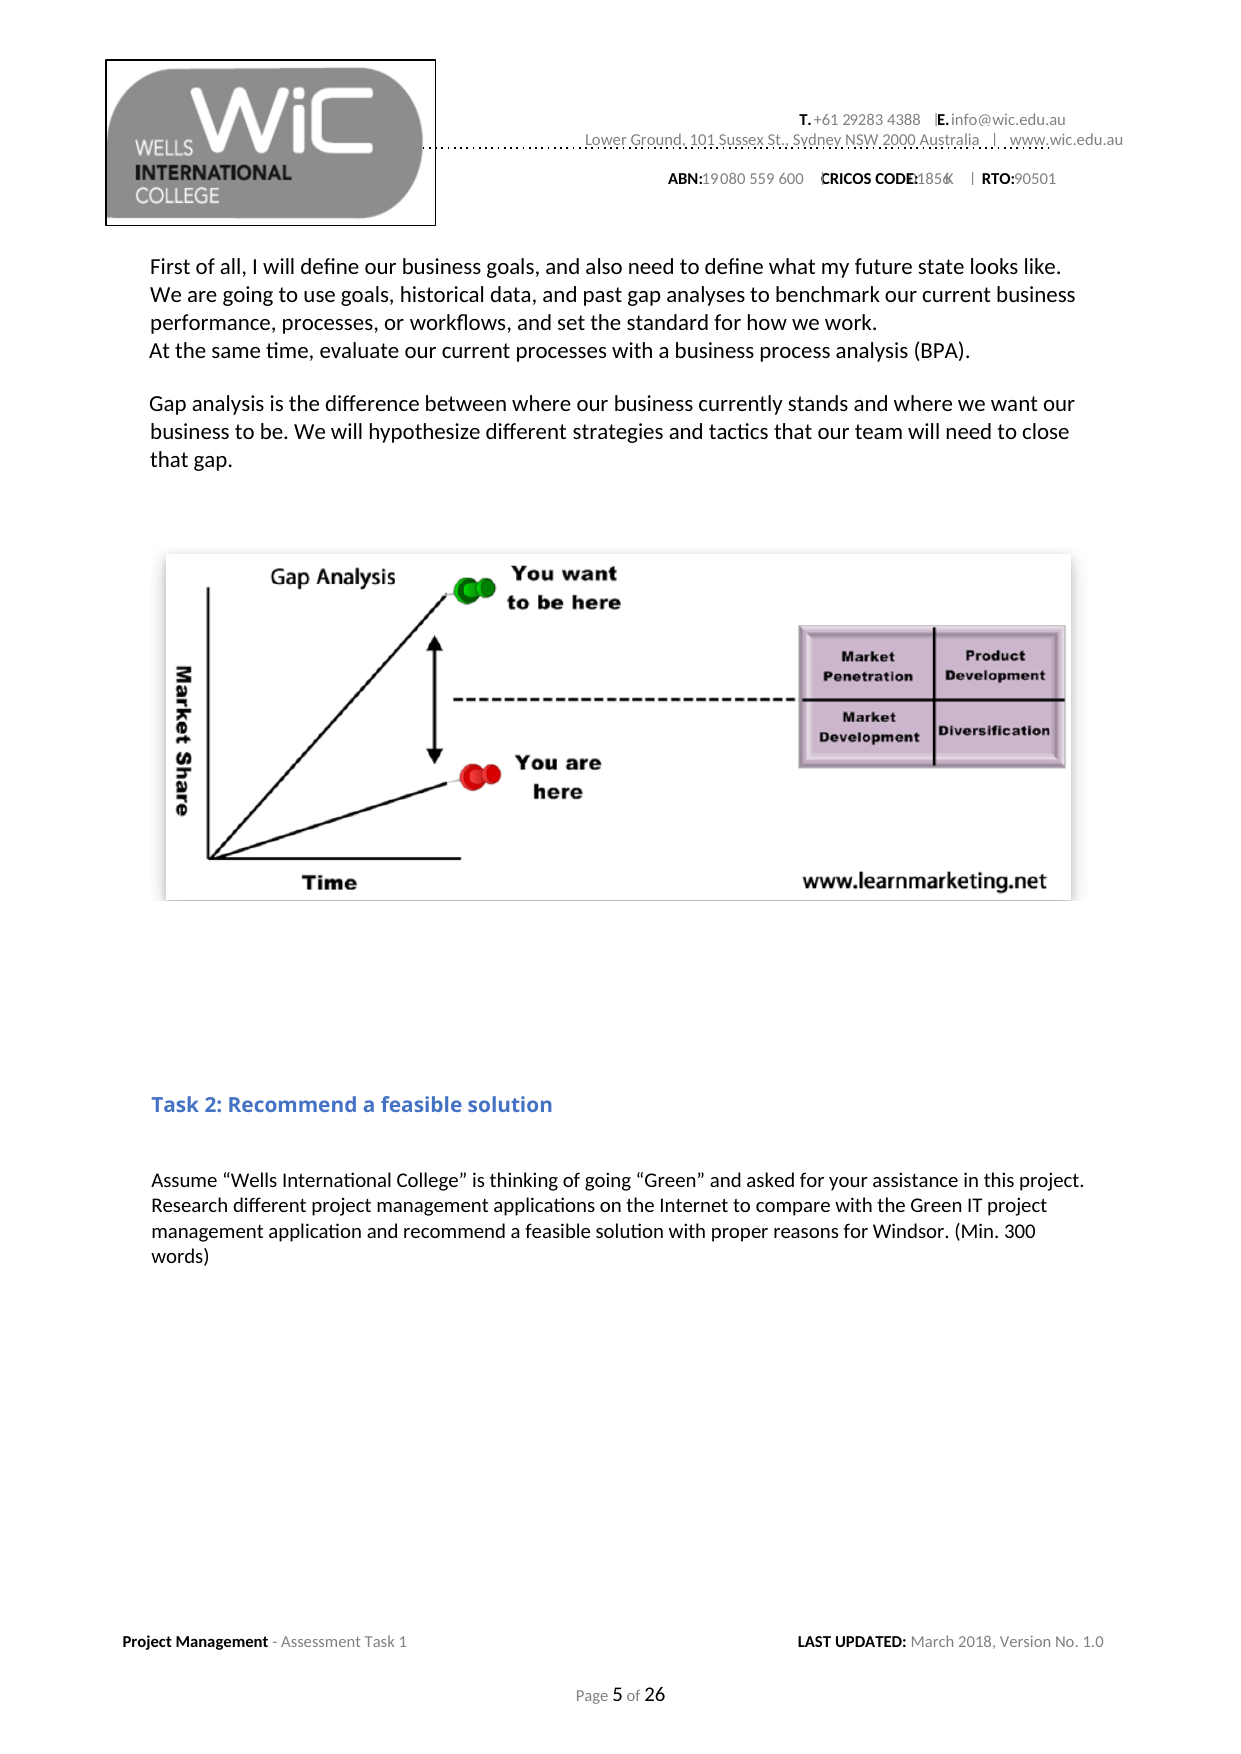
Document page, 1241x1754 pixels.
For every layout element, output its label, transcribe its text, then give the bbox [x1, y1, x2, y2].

text Gap analysis is the difference between where our business currently stands and where we want our business to be. We will hypothesize different strategies and tactics that our team will need to close that gap. [149, 389, 1088, 473]
text First of all, I will define our business goals, and also need to define what my future state looks like. We are going to use goals, historical data, and past gap analyses to benchmark our current business performance, processes, or workflows, and set the standard for how we work. [150, 252, 1088, 336]
subtitle Task 2: Recommend a feasible solution [151, 1091, 1088, 1119]
picture [107, 61, 435, 225]
text Assume “Wells International College” is thinking of going “Green” and asked for your assistance in this project. Research different project management applications on the Internet to compare with the Green IT project management application and recommend a feasible solution with proper reasons for Windsor. (Min. 300 words) [151, 1167, 1088, 1269]
text At the same time, evaluate our current processes with a business process analysis (BPA). [149, 336, 1088, 364]
picture [151, 548, 1089, 901]
